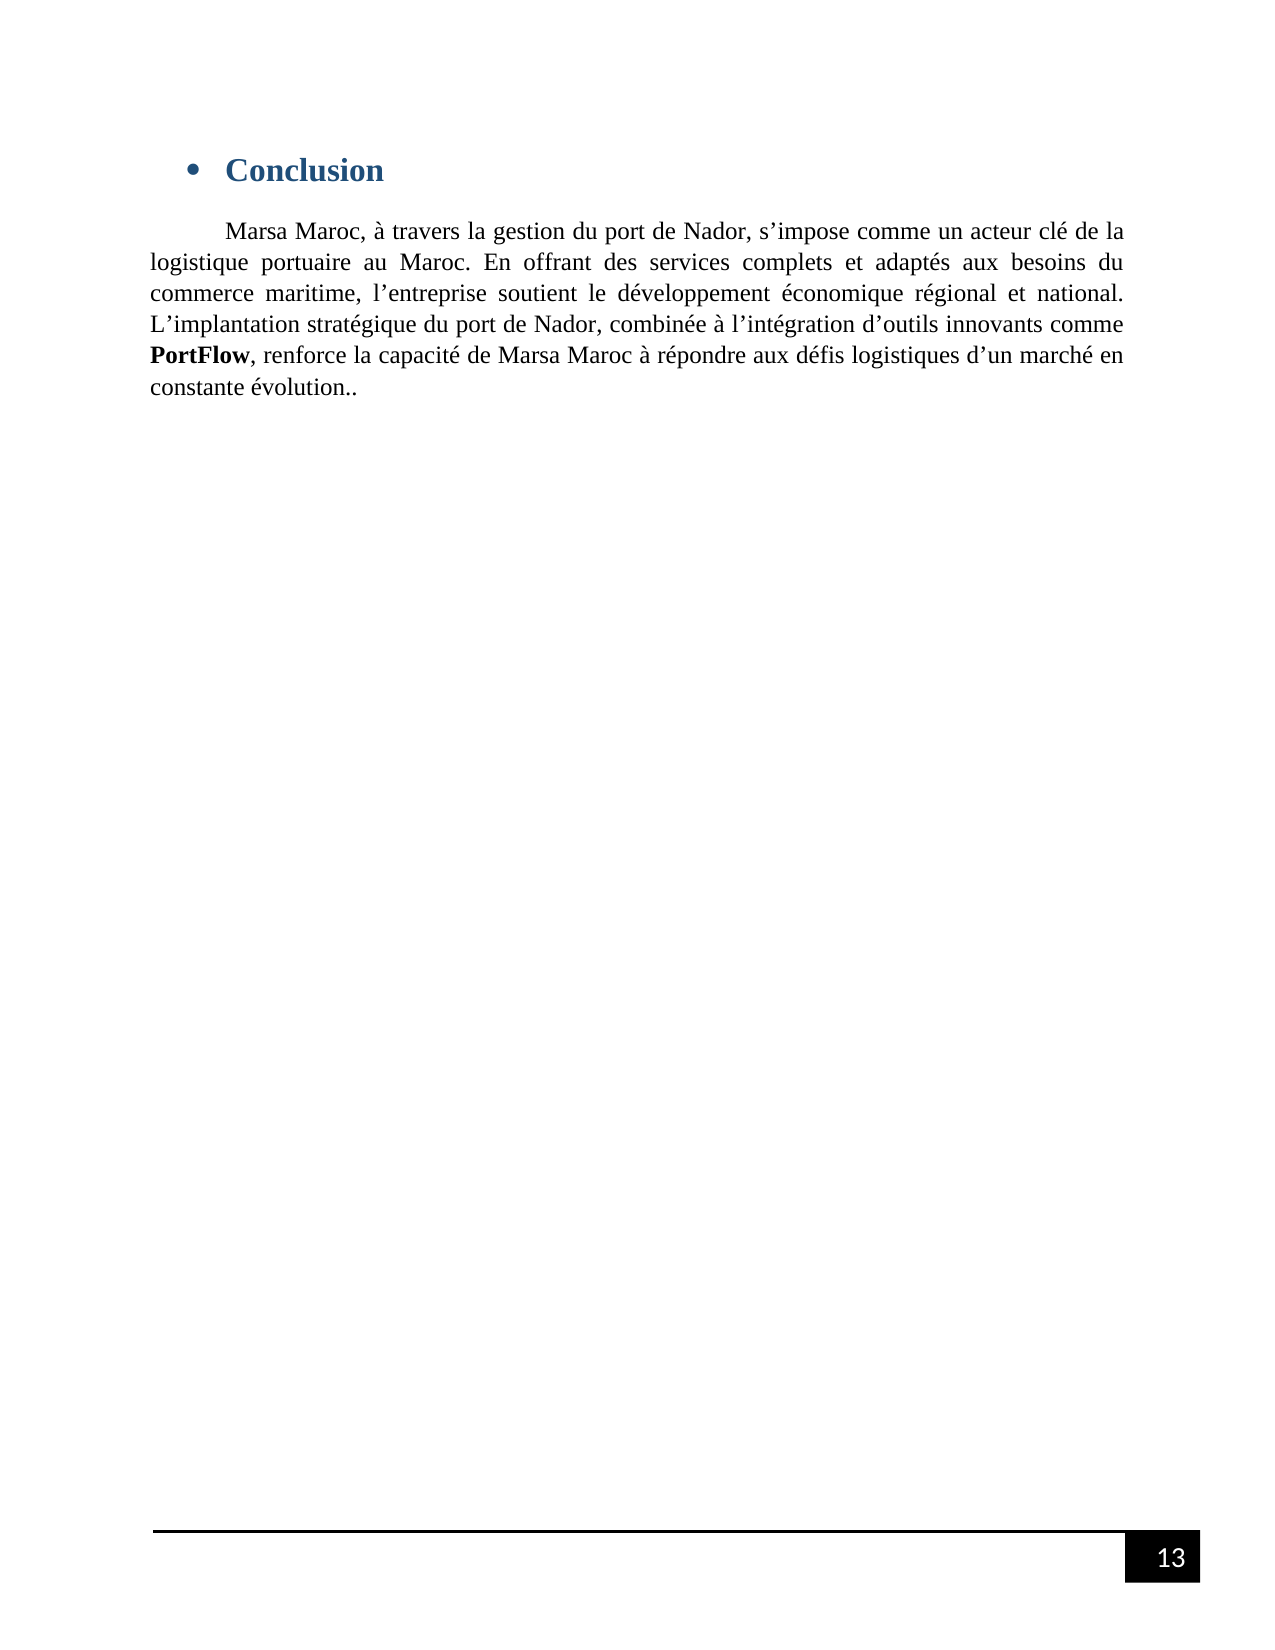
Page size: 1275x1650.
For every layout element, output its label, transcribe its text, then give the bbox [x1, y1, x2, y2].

subtitle Conclusion [187, 150, 1125, 188]
text Marsa Maroc, à travers la gestion du port de Nador, s’impose comme un acteur clé de la logistique portuaire au Maroc. En offrant des services complets et adaptés aux besoins du commerce maritime, l’entreprise soutient le développement économique régional et national. L’implantation stratégique du port de Nador, combinée à l’intégration d’outils innovants comme PortFlow, renforce la capacité de Marsa Maroc à répondre aux défis logistiques d’un marché en constante évolution.. [150, 216, 1125, 400]
